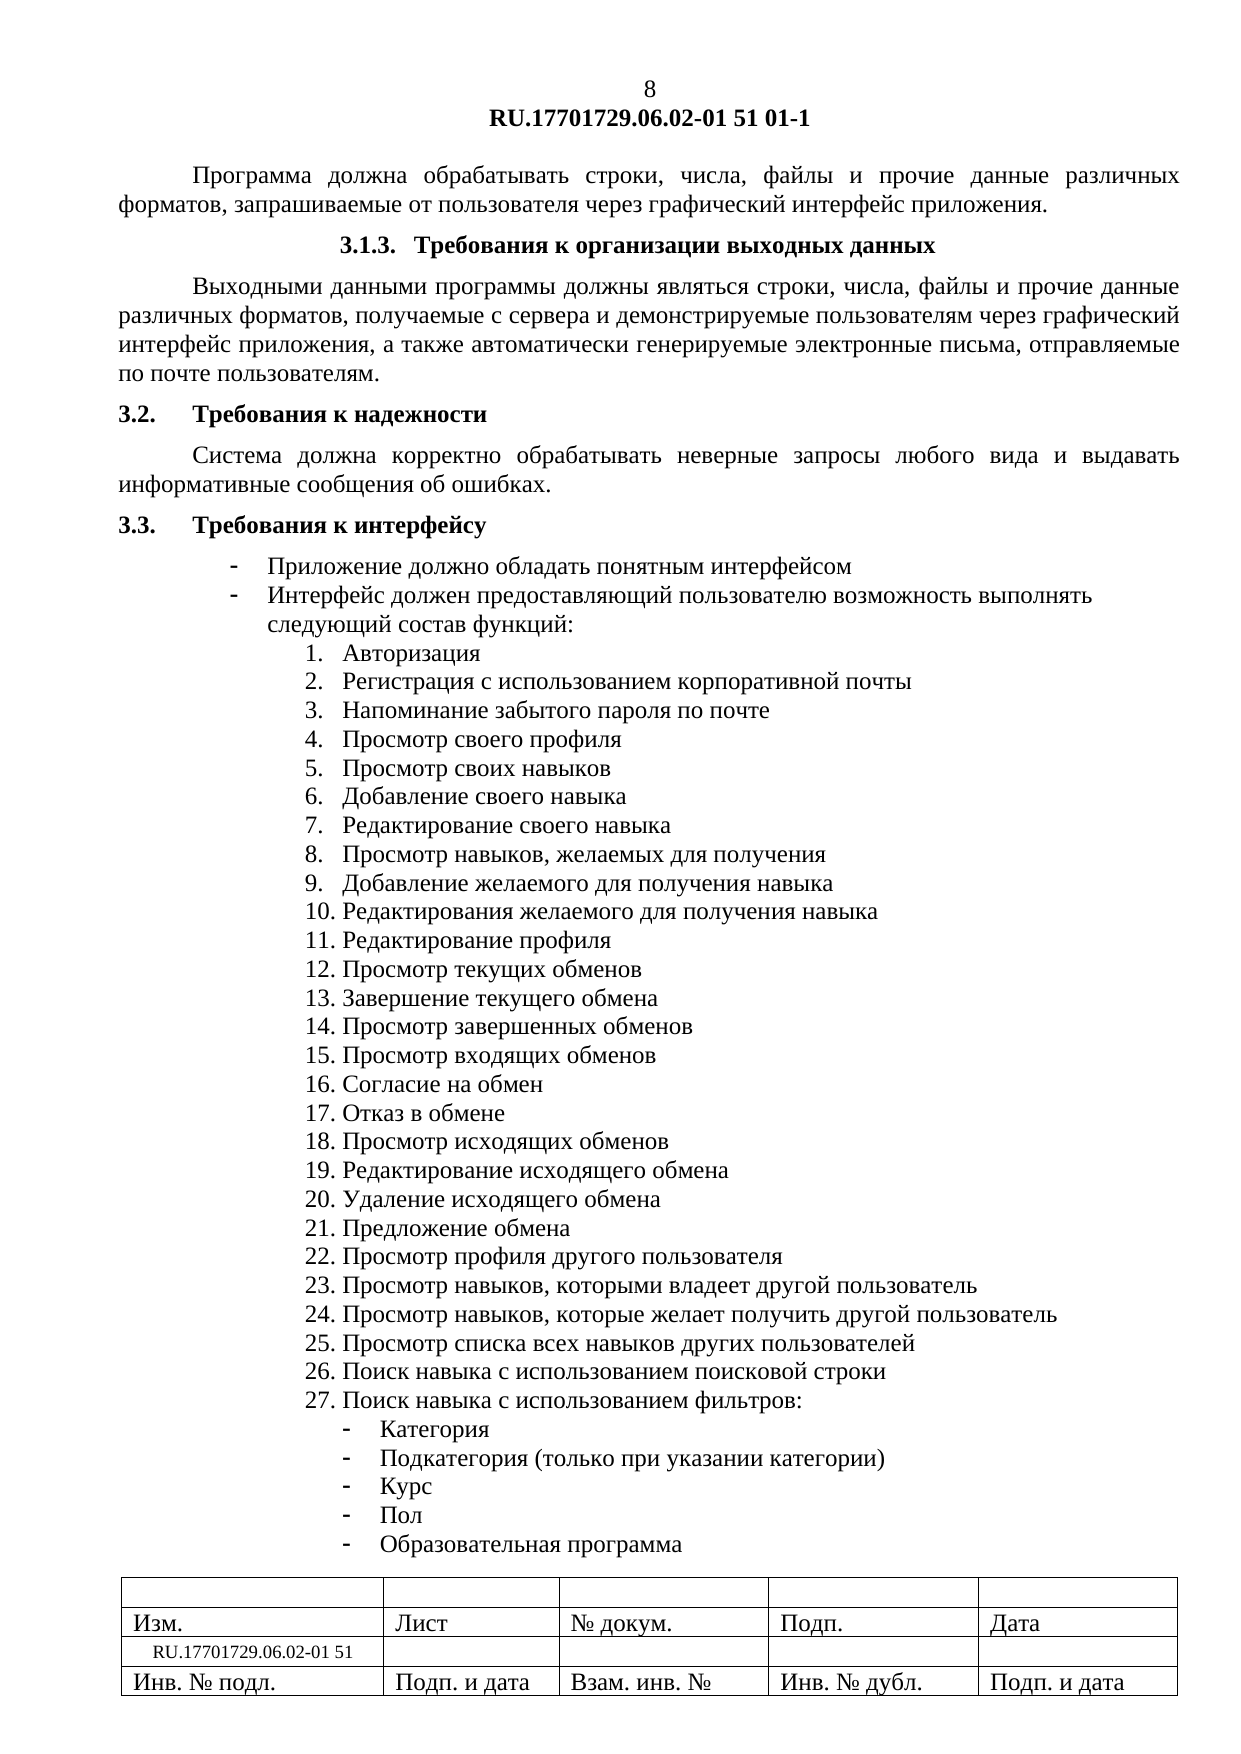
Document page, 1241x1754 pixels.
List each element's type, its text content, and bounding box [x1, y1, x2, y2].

list Категория [342, 1414, 1181, 1443]
list Курс [342, 1471, 1181, 1500]
list Завершение текущего обмена [304, 983, 1181, 1011]
list Интерфейс должен предоставляющий пользователю возможность выполнять следующий состав функций: [229, 580, 1181, 638]
list Просмотр входящих обменов [304, 1040, 1181, 1069]
list Образовательная программа [342, 1529, 1181, 1558]
list Согласие на обмен [304, 1069, 1181, 1098]
list Отказ в обмене [304, 1098, 1181, 1126]
list Просмотр навыков, которые желает получить другой пользователь [304, 1299, 1181, 1328]
list Приложение должно обладать понятным интерфейсом [229, 551, 1181, 580]
text Выходными данными программы должны являться строки, числа, файлы и прочие данные различных форматов, получаемые с сервера и демонстрируемые пользователям через графический интерфейс приложения, а также автоматически генерируемые электронные письма, отправляемые по почте пользователям. [118, 271, 1181, 386]
list Просмотр навыков, желаемых для получения [304, 839, 1181, 868]
list Просмотр текущих обменов [304, 954, 1181, 983]
list Удаление исходящего обмена [304, 1184, 1181, 1213]
list Просмотр своего профиля [304, 724, 1181, 753]
list Авторизация [304, 638, 1181, 666]
list Регистрация с использованием корпоративной почты [304, 666, 1181, 695]
list Просмотр списка всех навыков других пользователей [304, 1328, 1181, 1356]
text Программа должна обрабатывать строки, числа, файлы и прочие данные различных форматов, запрашиваемые от пользователя через графический интерфейс приложения. [118, 160, 1181, 218]
subtitle Требования к надежности [118, 399, 1181, 428]
list Редактирования желаемого для получения навыка [304, 896, 1181, 925]
list Просмотр своих навыков [304, 753, 1181, 781]
list Напоминание забытого пароля по почте [304, 695, 1181, 724]
list Просмотр исходящих обменов [304, 1126, 1181, 1155]
subtitle Требования к интерфейсу [118, 510, 1181, 539]
list Просмотр навыков, которыми владеет другой пользователь [304, 1270, 1181, 1299]
list Редактирование исходящего обмена [304, 1155, 1181, 1184]
list Редактирование своего навыка [304, 810, 1181, 839]
subtitle Требования к организации выходных данных [266, 230, 1181, 259]
list Редактирование профиля [304, 925, 1181, 954]
list Предложение обмена [304, 1213, 1181, 1241]
list Пол [342, 1500, 1181, 1529]
list Просмотр профиля другого пользователя [304, 1241, 1181, 1270]
list Поиск навыка с использованием фильтров: [304, 1385, 1181, 1414]
list Добавление желаемого для получения навыка [304, 868, 1181, 896]
list Подкатегория (только при указании категории) [342, 1443, 1181, 1471]
list Просмотр завершенных обменов [304, 1011, 1181, 1040]
list Добавление своего навыка [304, 781, 1181, 810]
list Поиск навыка с использованием поисковой строки [304, 1356, 1181, 1385]
text Система должна корректно обрабатывать неверные запросы любого вида и выдавать информативные сообщения об ошибках. [118, 440, 1181, 498]
